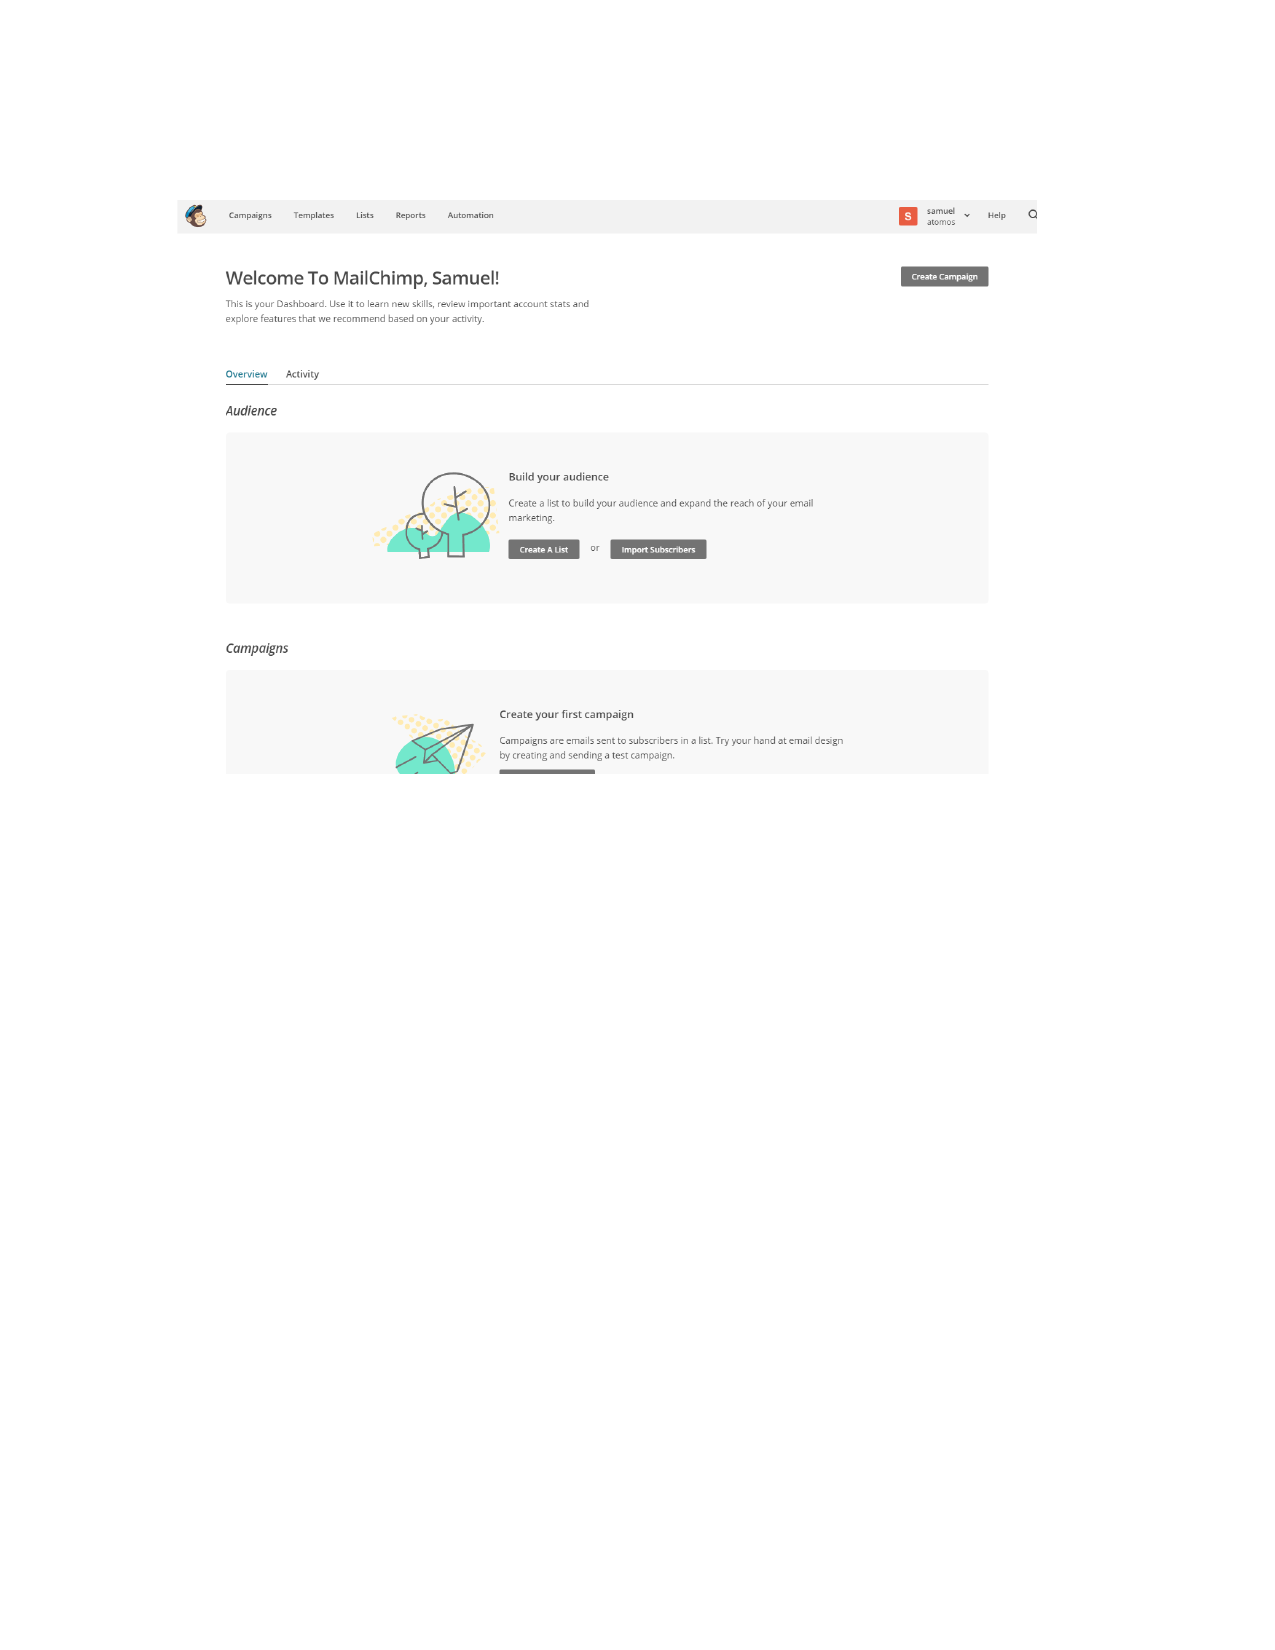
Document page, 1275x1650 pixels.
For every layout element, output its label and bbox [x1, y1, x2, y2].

picture [177, 200, 1037, 774]
